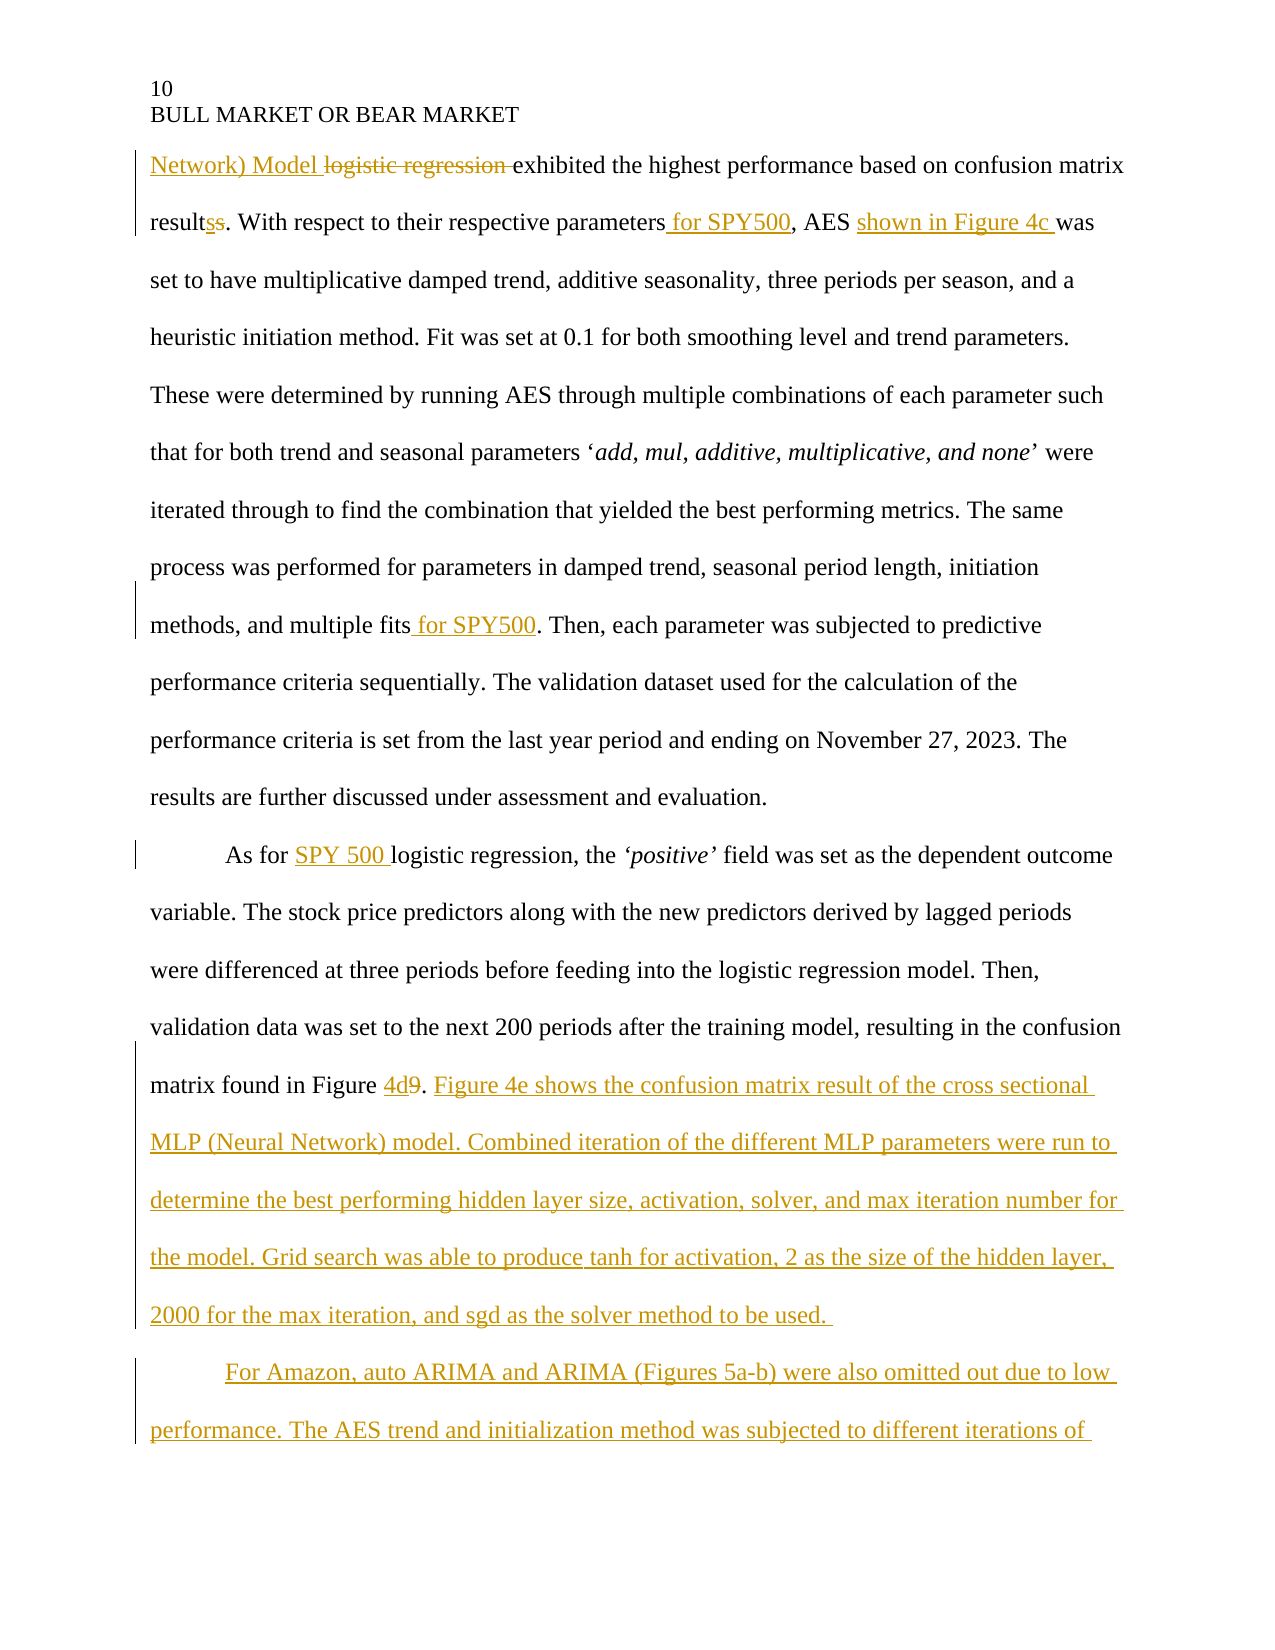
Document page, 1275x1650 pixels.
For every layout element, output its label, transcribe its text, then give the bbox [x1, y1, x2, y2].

text As for logistic regression, the ‘positive’ field was set as the dependent outcome variable. The stock price predictors along with the new predictors derived by lagged periods were differenced at three periods before feeding into the logistic regression model. Then, validation data was set to the next 200 periods after the training model, resulting in the confusion matrix found in Figure . [150, 840, 1125, 1329]
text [150, 150, 1125, 811]
